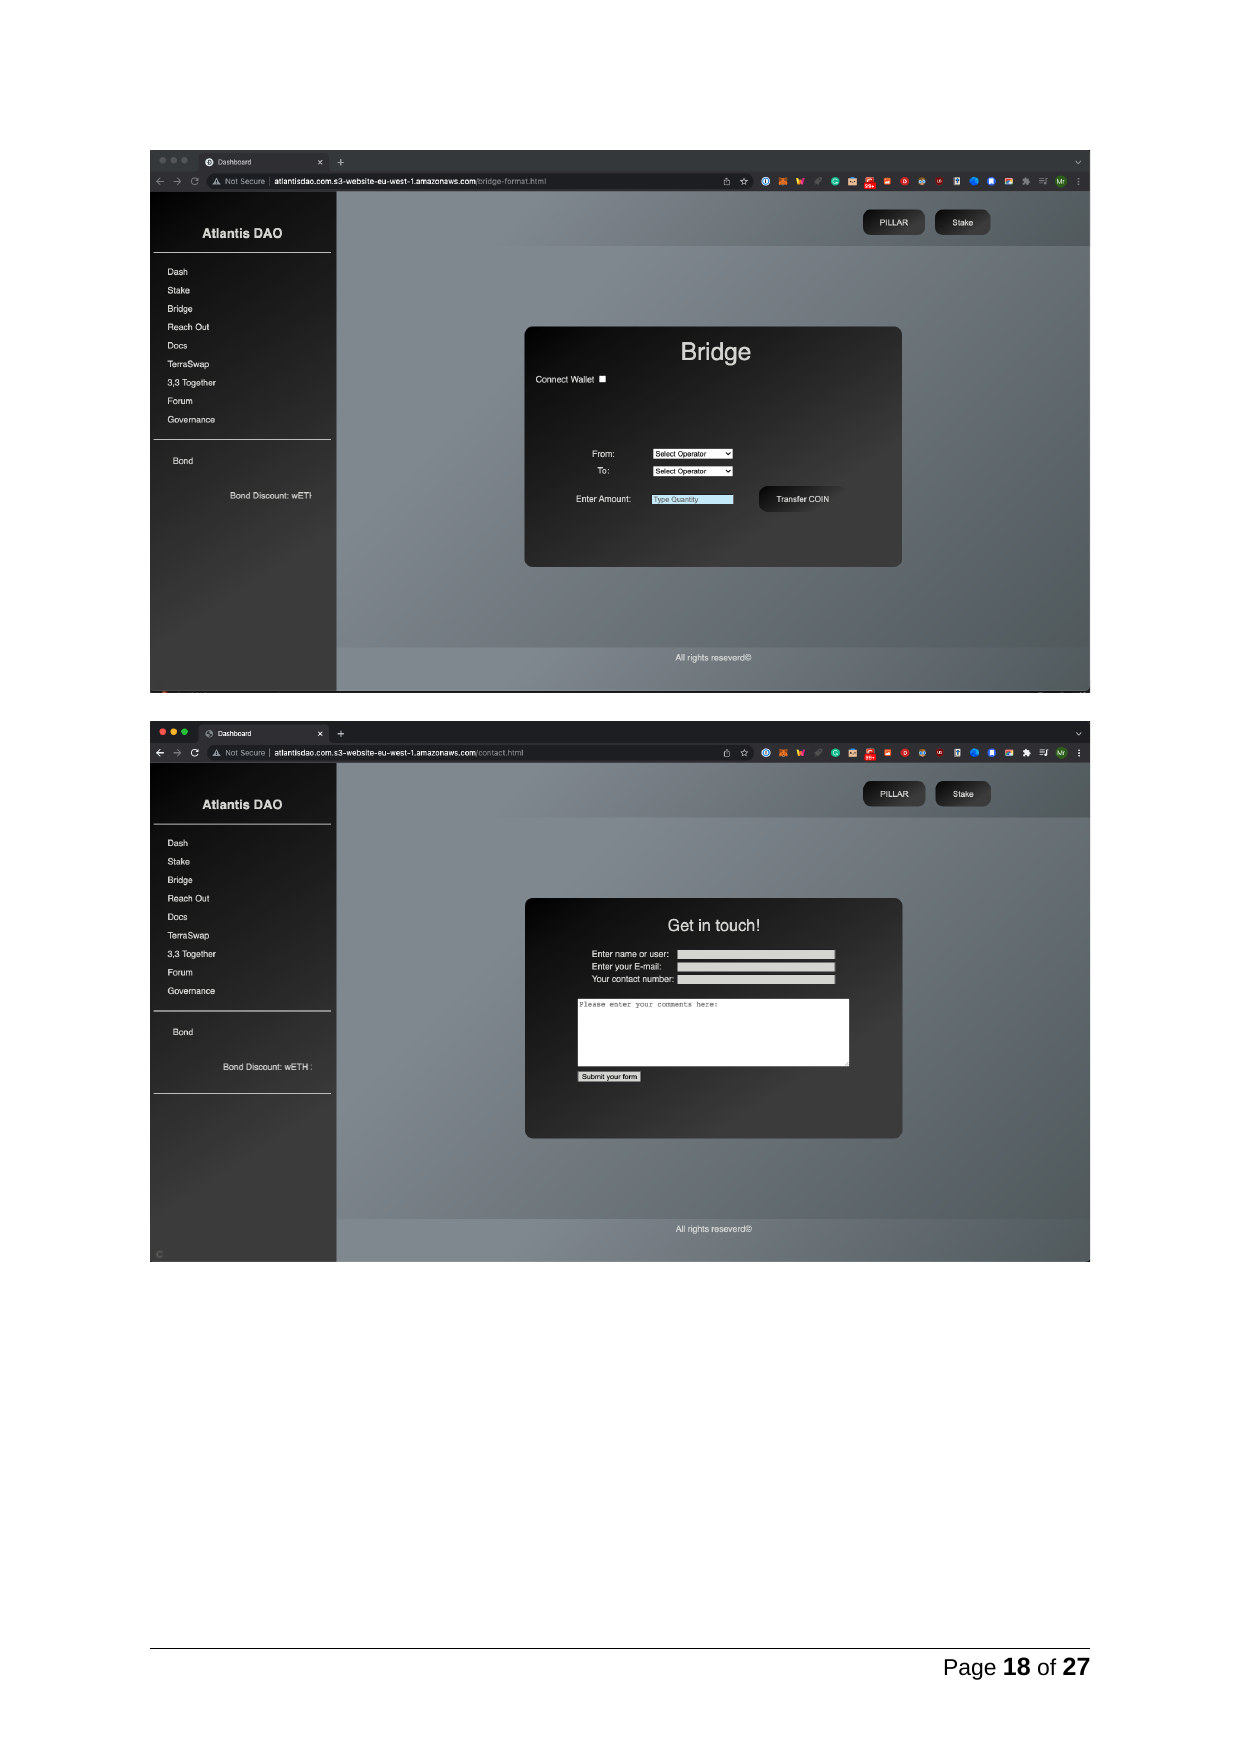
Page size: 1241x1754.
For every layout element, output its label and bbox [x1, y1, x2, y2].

picture [150, 721, 1091, 1262]
picture [150, 150, 1091, 693]
